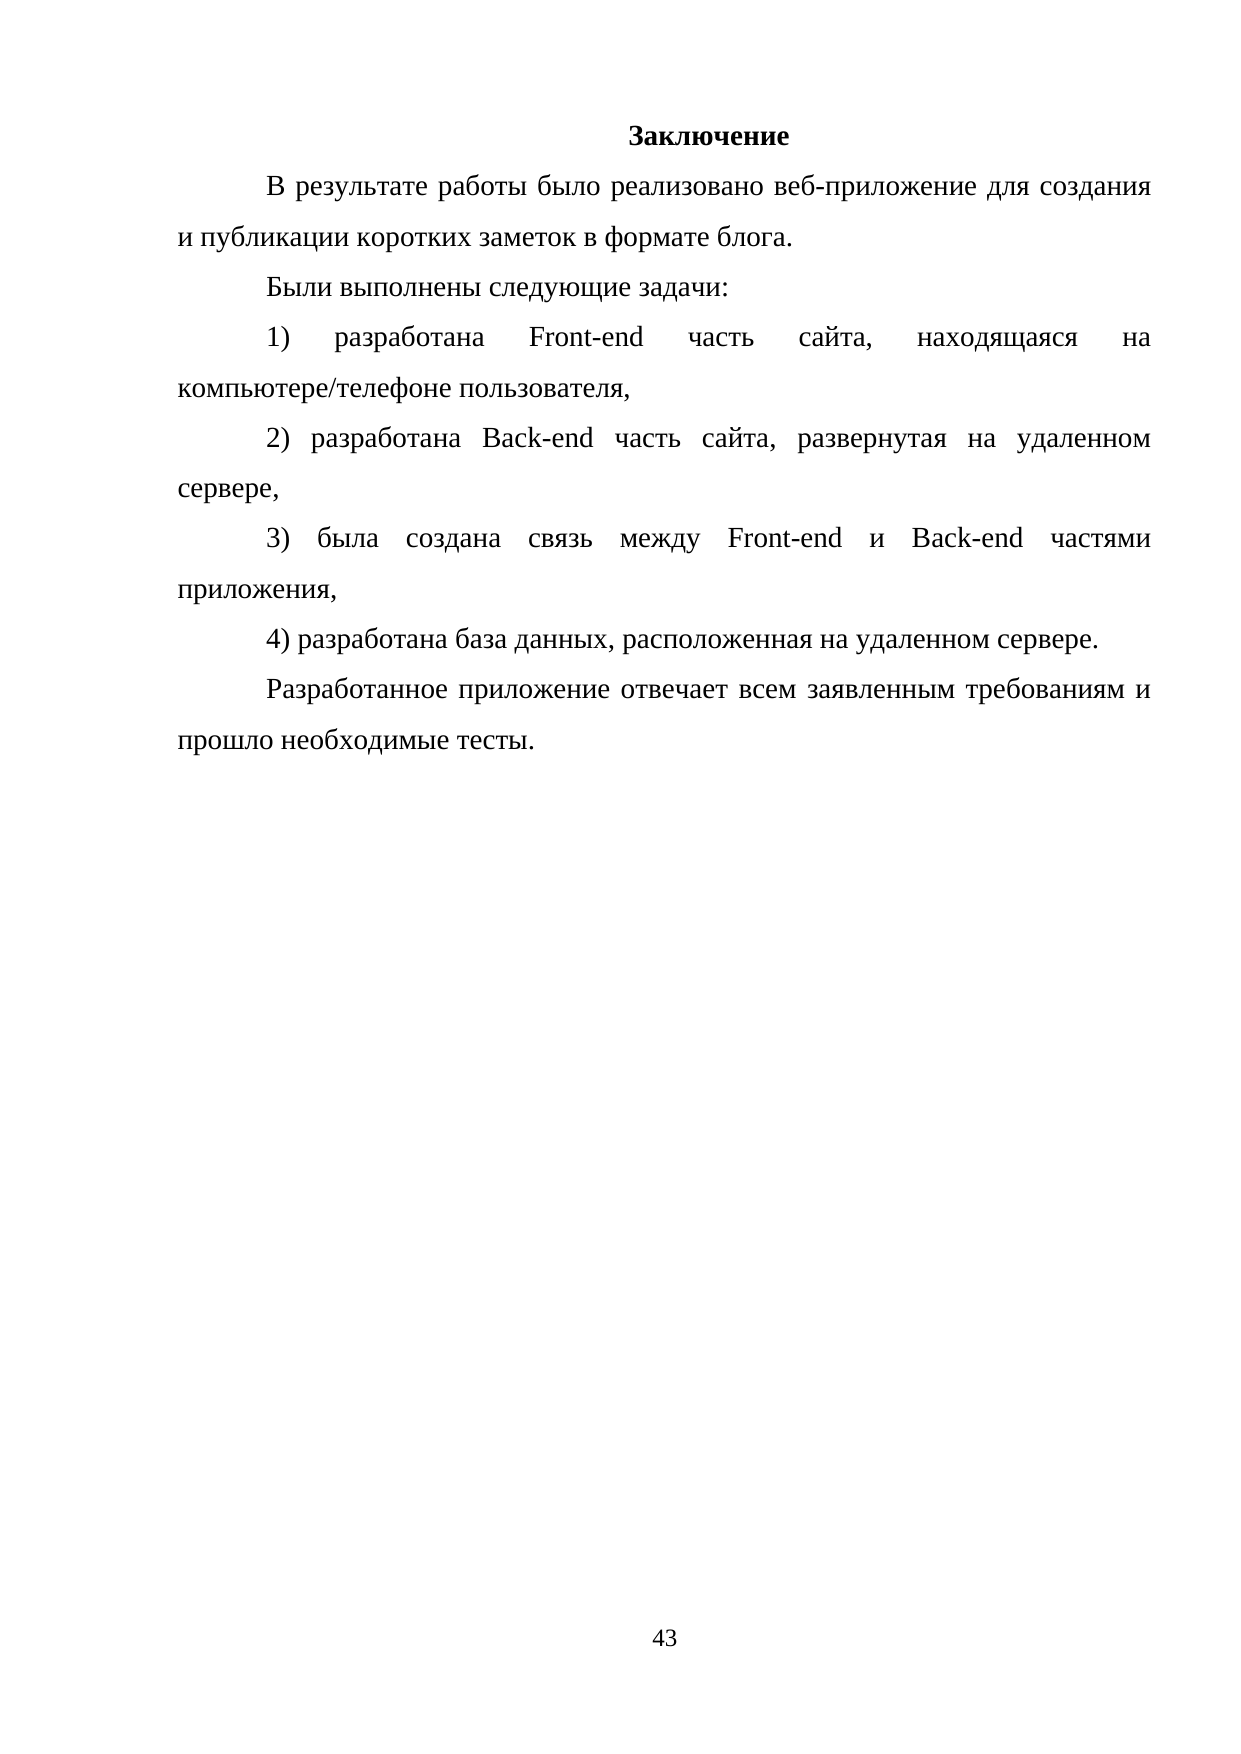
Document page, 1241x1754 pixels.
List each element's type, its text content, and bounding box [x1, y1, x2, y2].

text Разработанное приложение отвечает всем заявленным требованиям и прошло необходимые тесты. [177, 672, 1152, 755]
text Заключение [266, 118, 1152, 152]
text 2) разработана Back-end часть сайта, развернутая на удаленном сервере, [177, 420, 1152, 504]
text Были выполнены следующие задачи: [177, 269, 1152, 303]
text 3) была создана связь между Front-end и Back-end частями приложения, [177, 521, 1152, 604]
text 4) разработана база данных, расположенная на удаленном сервере. [177, 621, 1152, 655]
text В результате работы было реализовано веб-приложение для создания и публикации коротких заметок в формате блога. [177, 168, 1152, 252]
text 1) разработана Front-end часть сайта, находящаяся на компьютере/телефоне пользователя, [177, 319, 1152, 403]
